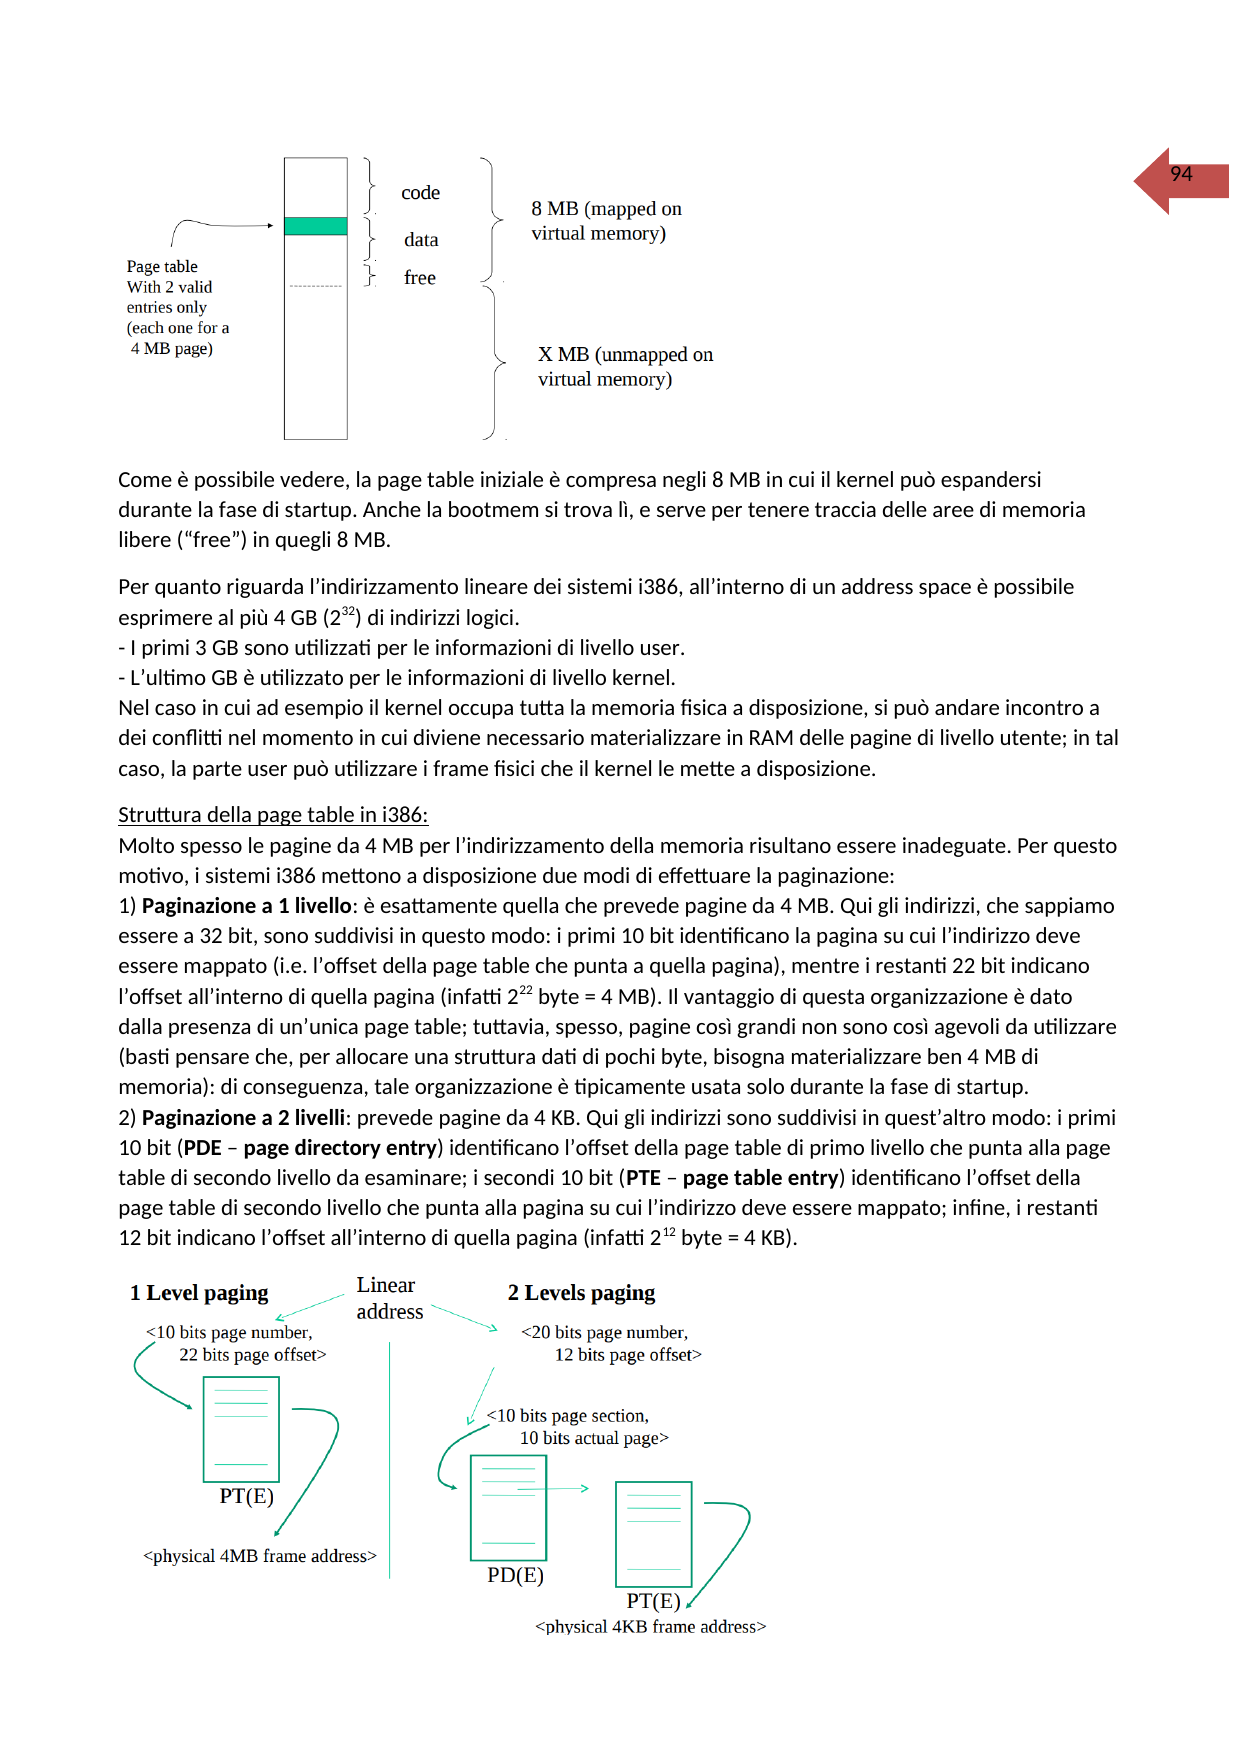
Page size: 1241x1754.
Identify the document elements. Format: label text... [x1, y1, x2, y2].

text Struttura della page table in i386: Molto spesso le pagine da 4 MB per l’indirizzamento della memoria risultano essere inadeguate. Per questo motivo, i sistemi i386 mettono a disposizione due modi di effettuare la paginazione: 1) Paginazione a 1 livello: è esattamente quella che prevede pagine da 4 MB. Qui gli indirizzi, che sappiamo essere a 32 bit, sono suddivisi in questo modo: i primi 10 bit identificano la pagina su cui l’indirizzo deve essere mappato (i.e. l’offset della page table che punta a quella pagina), mentre i restanti 22 bit indicano l’offset all’interno di quella pagina (infatti 222 byte = 4 MB). Il vantaggio di questa organizzazione è dato dalla presenza di un’unica page table; tuttavia, spesso, pagine così grandi non sono così agevoli da utilizzare (basti pensare che, per allocare una struttura dati di pochi byte, bisogna materializzare ben 4 MB di memoria): di conseguenza, tale organizzazione è tipicamente usata solo durante la fase di startup. 2) Paginazione a 2 livelli: prevede pagine da 4 KB. Qui gli indirizzi sono suddivisi in quest’altro modo: i primi 10 bit (PDE – page directory entry) identificano l’offset della page table di primo livello che punta alla page table di secondo livello da esaminare; i secondi 10 bit (PTE – page table entry) identificano l’offset della page table di secondo livello che punta alla pagina su cui l’indirizzo deve essere mappato; infine, i restanti 12 bit indicano l’offset all’interno di quella pagina (infatti 212 byte = 4 KB). [118, 801, 1122, 1252]
picture [118, 1270, 771, 1635]
picture [118, 147, 724, 447]
text Per quanto riguarda l’indirizzamento lineare dei sistemi i386, all’interno di un address space è possibile esprimere al più 4 GB (232) di indirizzi logici. - I primi 3 GB sono utilizzati per le informazioni di livello user. - L’ultimo GB è utilizzato per le informazioni di livello kernel. Nel caso in cui ad esempio il kernel occupa tutta la memoria fisica a disposizione, si può andare incontro a dei conflitti nel momento in cui diviene necessario materializzare in RAM delle pagine di livello utente; in tal caso, la parte user può utilizzare i frame fisici che il kernel le mette a disposizione. [118, 572, 1122, 782]
text Come è possibile vedere, la page table iniziale è compresa negli 8 MB in cui il kernel può espandersi durante la fase di startup. Anche la bootmem si trova lì, e serve per tenere traccia delle aree di memoria libere (“free”) in quegli 8 MB. [118, 465, 1122, 554]
